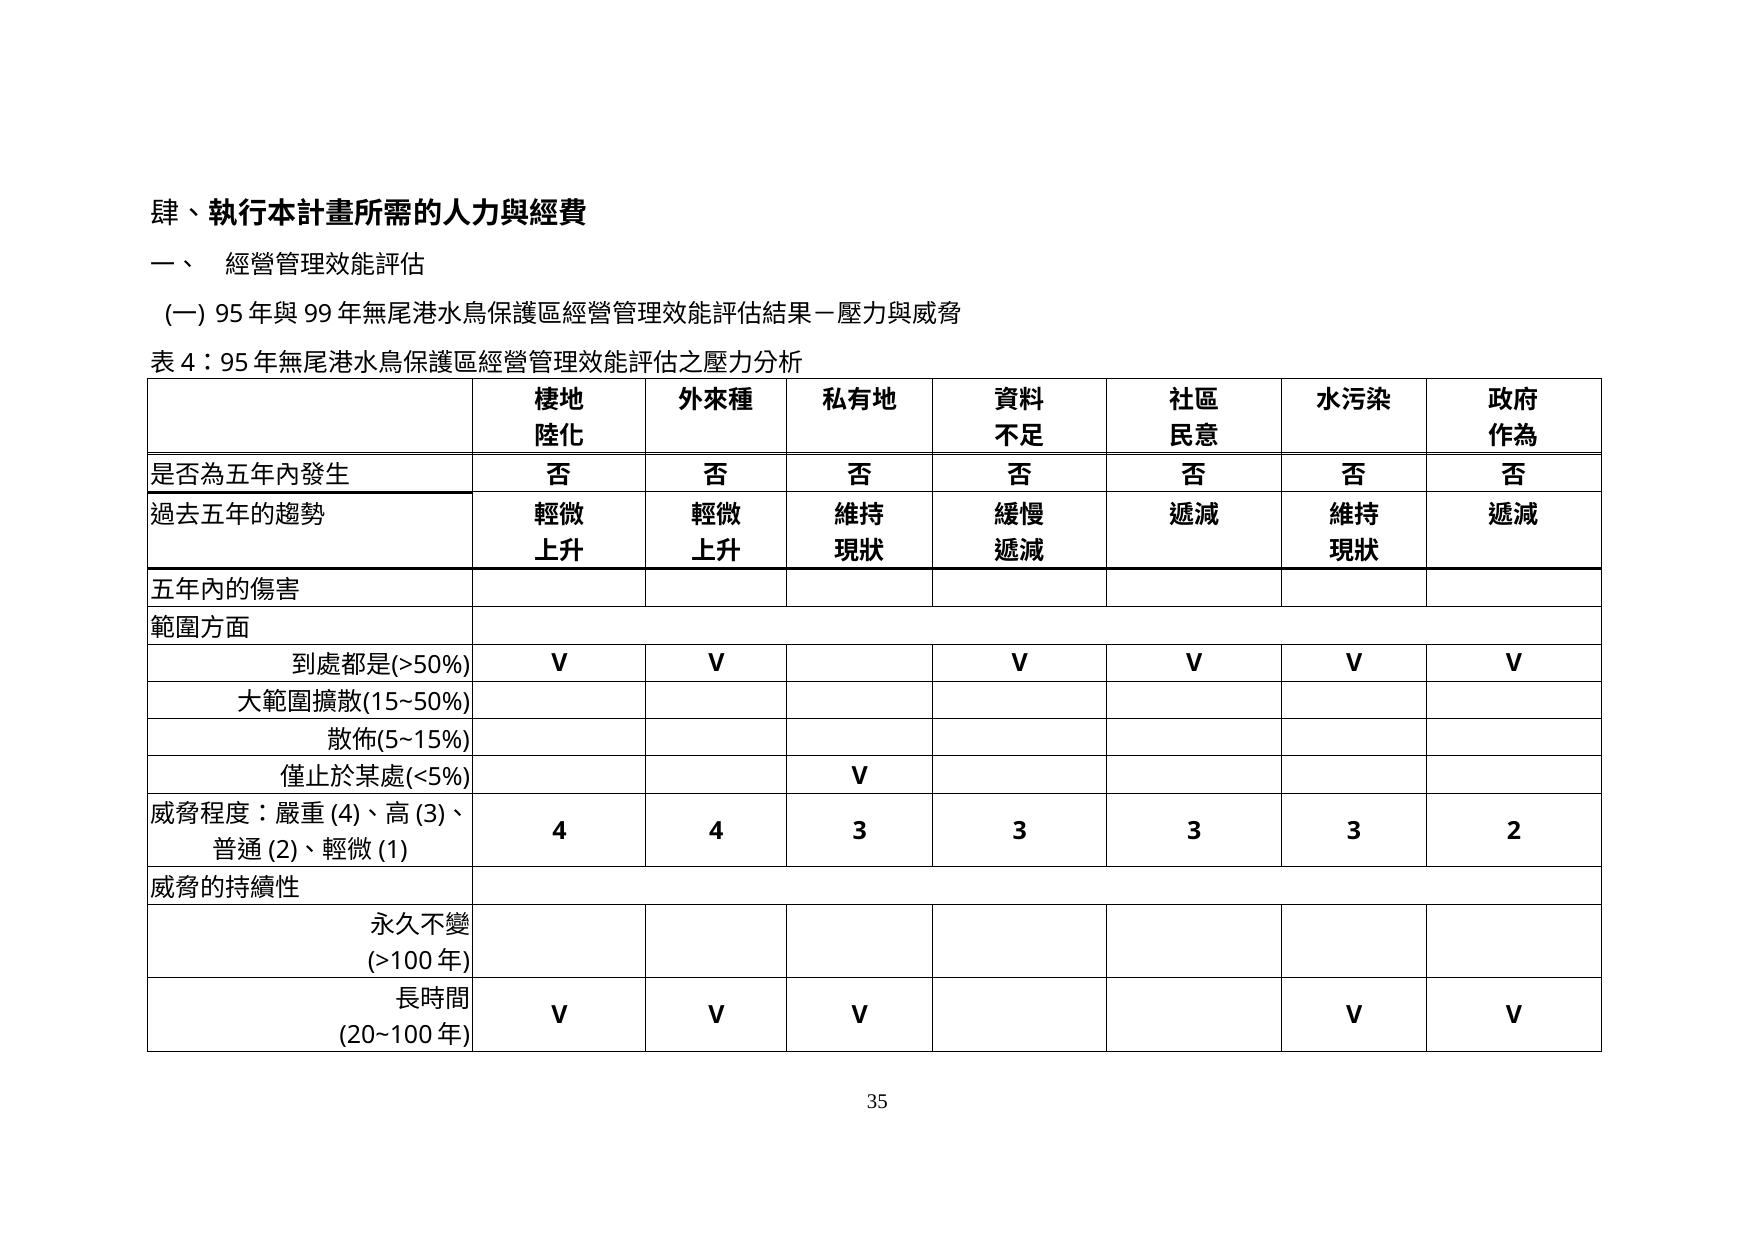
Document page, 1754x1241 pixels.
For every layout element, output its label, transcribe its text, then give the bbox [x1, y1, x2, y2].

table_cell 4 [473, 794, 645, 866]
table_cell 遞減 [1107, 492, 1281, 567]
table_cell [1107, 978, 1281, 1051]
table_cell V [473, 645, 645, 681]
list 95年與99年無尾港水鳥保護區經營管理效能評估結果－壓力與威脅 [165, 293, 1604, 329]
table_cell 否 [646, 455, 786, 491]
table_cell V [787, 978, 932, 1051]
table_cell [1107, 719, 1281, 755]
table_cell V [787, 756, 932, 793]
table_cell 2 [1427, 794, 1601, 866]
table_header 棲地 陸化 [473, 379, 645, 452]
table_cell 大範圍擴散(15~50%) [148, 682, 472, 718]
table_cell 散佈(5~15%) [148, 719, 472, 755]
table_cell V [1282, 978, 1426, 1051]
table_cell 輕微 上升 [473, 492, 645, 567]
table_cell V [473, 978, 645, 1051]
table_cell V [1282, 645, 1426, 681]
table_cell 否 [1427, 455, 1601, 491]
table_cell 維持 現狀 [1282, 492, 1426, 567]
list 經營管理效能評估 [150, 244, 1604, 281]
table_cell 威脅的持續性 [148, 867, 472, 903]
table_cell [933, 905, 1106, 977]
table_cell 到處都是(>50%) [148, 645, 472, 681]
table_cell [473, 607, 1601, 643]
table_cell [646, 719, 786, 755]
table_cell [787, 570, 932, 606]
table_cell [646, 756, 786, 793]
table_cell [1282, 570, 1426, 606]
table_cell V [1427, 645, 1601, 681]
table_header 外來種 [646, 379, 786, 452]
table_cell [933, 570, 1106, 606]
table_cell [473, 682, 645, 718]
table_cell V [1427, 978, 1601, 1051]
table_cell [1427, 570, 1601, 606]
table_header 水污染 [1282, 379, 1426, 452]
table_cell [1282, 682, 1426, 718]
table_cell [473, 867, 1601, 903]
table_cell [933, 719, 1106, 755]
table_cell 是否為五年內發生 [148, 455, 472, 491]
table_cell [787, 682, 932, 718]
table_cell V [933, 645, 1106, 681]
table_cell 否 [1107, 455, 1281, 491]
table_cell [787, 905, 932, 977]
table_header 資料 不足 [933, 379, 1106, 452]
table_cell 否 [933, 455, 1106, 491]
table_cell 五年內的傷害 [148, 570, 472, 606]
text 執行本計畫所需的人力與經費 [150, 190, 1604, 232]
table_cell 範圍方面 [148, 607, 472, 643]
table_cell 遞減 [1427, 492, 1601, 567]
table_cell 4 [646, 794, 786, 866]
table_cell 否 [1282, 455, 1426, 491]
table_header 私有地 [787, 379, 932, 452]
table_cell 僅止於某處(<5%) [148, 756, 472, 793]
table_cell 否 [473, 455, 645, 491]
table_cell 永久不變 (>100年) [148, 905, 472, 977]
table_cell V [646, 645, 786, 681]
table_cell [933, 978, 1106, 1051]
table_cell [1107, 682, 1281, 718]
table_cell 輕微 上升 [646, 492, 786, 567]
table_header [148, 379, 472, 452]
text 表 4：95年無尾港水鳥保護區經營管理效能評估之壓力分析 [150, 342, 1604, 378]
table_cell 維持 現狀 [787, 492, 932, 567]
table_cell [933, 682, 1106, 718]
table_cell [646, 570, 786, 606]
table_cell 3 [933, 794, 1106, 866]
table_cell [473, 905, 645, 977]
table_cell 3 [787, 794, 932, 866]
table_header 政府 作為 [1427, 379, 1601, 452]
table_cell 緩慢 遞減 [933, 492, 1106, 567]
table_cell 否 [787, 455, 932, 491]
table_cell [1427, 756, 1601, 793]
table_cell [1427, 682, 1601, 718]
table_cell 威脅程度：嚴重 (4)、高 (3)、普通 (2)、輕微 (1) [148, 794, 472, 866]
table_cell [646, 682, 786, 718]
table_cell [1107, 905, 1281, 977]
table_cell [1282, 756, 1426, 793]
table_cell [1107, 570, 1281, 606]
table_cell [473, 570, 645, 606]
table_cell [473, 719, 645, 755]
table_cell [787, 719, 932, 755]
table_cell [933, 756, 1106, 793]
table_cell V [1107, 645, 1281, 681]
table_cell [1107, 756, 1281, 793]
table_header 社區 民意 [1107, 379, 1281, 452]
table_cell 過去五年的趨勢 [148, 494, 472, 567]
table_cell [1427, 719, 1601, 755]
table_cell [473, 756, 645, 793]
table_cell [646, 905, 786, 977]
table_cell 3 [1107, 794, 1281, 866]
table_cell 3 [1282, 794, 1426, 866]
table_cell [1282, 719, 1426, 755]
table_cell [1282, 905, 1426, 977]
table_cell 長時間 (20~100年) [148, 978, 472, 1051]
table_cell V [646, 978, 786, 1051]
table_cell [1427, 905, 1601, 977]
table_cell [787, 645, 932, 681]
